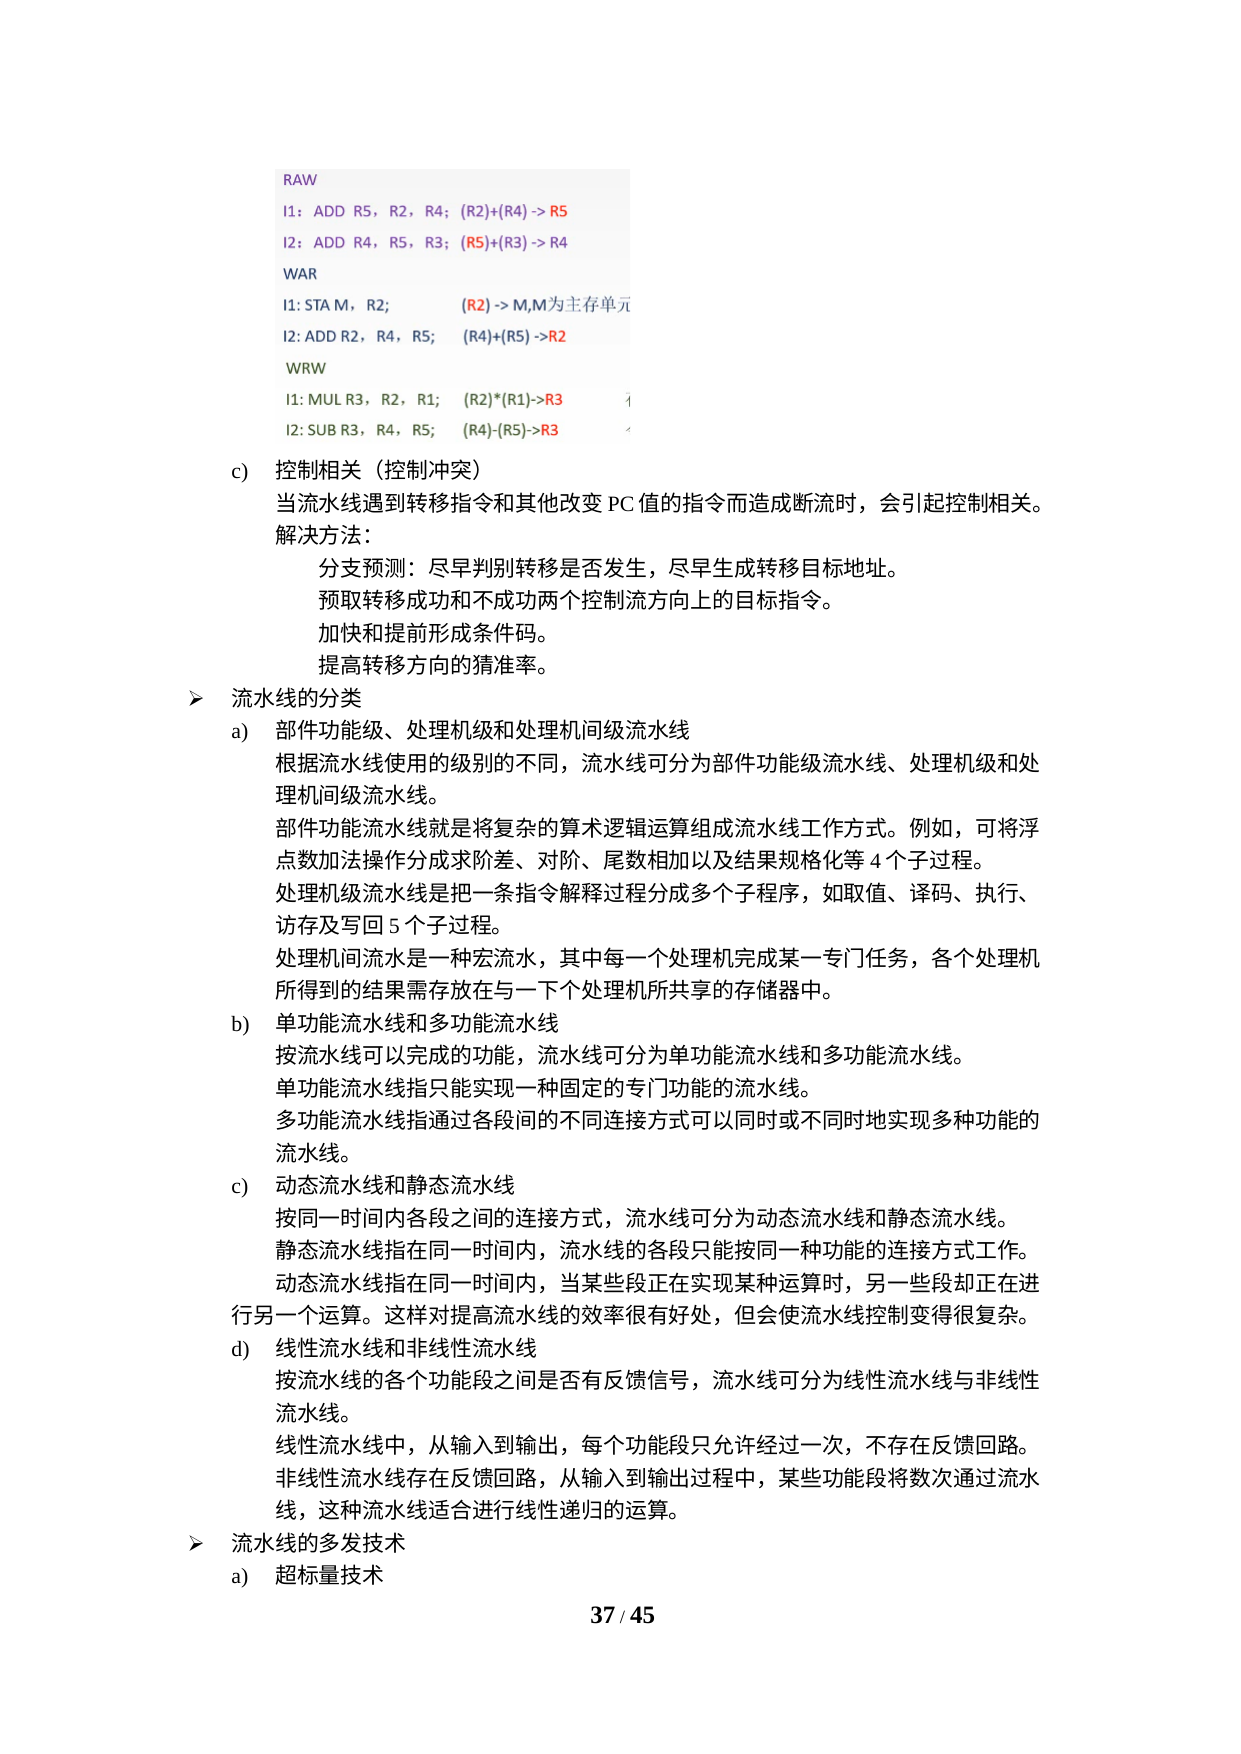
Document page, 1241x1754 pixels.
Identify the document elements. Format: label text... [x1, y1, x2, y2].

list 预取转移成功和不成功两个控制流方向上的目标指令。 [275, 583, 1053, 615]
list 处理机级流水线是把一条指令解释过程分成多个子程序，如取值、译码、执行、访存及写回5个子过程。 [275, 875, 1053, 940]
text 动态流水线指在同一时间内，当某些段正在实现某种运算时，另一些段却正在进行另一个运算。这样对提高流水线的效率很有好处，但会使流水线控制变得很复杂。 [231, 1265, 1053, 1330]
picture [275, 169, 630, 444]
list 线性流水线中，从输入到输出，每个功能段只允许经过一次，不存在反馈回路。 [275, 1428, 1053, 1460]
list 处理机间流水是一种宏流水，其中每一个处理机完成某一专门任务，各个处理机所得到的结果需存放在与一下个处理机所共享的存储器中。 [275, 940, 1053, 1005]
list 单功能流水线指只能实现一种固定的专门功能的流水线。 [275, 1070, 1053, 1103]
list 按同一时间内各段之间的连接方式，流水线可分为动态流水线和静态流水线。 [275, 1200, 1053, 1233]
list 动态流水线和静态流水线 [231, 1168, 1053, 1200]
list 当流水线遇到转移指令和其他改变PC值的指令而造成断流时，会引起控制相关。 [275, 485, 1053, 518]
list 控制相关（控制冲突） [231, 453, 1053, 485]
list 多功能流水线指通过各段间的不同连接方式可以同时或不同时地实现多种功能的流水线。 [275, 1103, 1053, 1168]
list 流水线的分类 [187, 680, 1053, 713]
list 部件功能流水线就是将复杂的算术逻辑运算组成流水线工作方式。例如，可将浮点数加法操作分成求阶差、对阶、尾数相加以及结果规格化等4个子过程。 [275, 810, 1053, 875]
list 超标量技术 [231, 1558, 1053, 1590]
list 流水线的多发技术 [187, 1525, 1053, 1558]
list 分支预测：尽早判别转移是否发生，尽早生成转移目标地址。 [275, 550, 1053, 583]
list 部件功能级、处理机级和处理机间级流水线 [231, 713, 1053, 745]
list 按流水线的各个功能段之间是否有反馈信号，流水线可分为线性流水线与非线性流水线。 [275, 1363, 1053, 1428]
list 按流水线可以完成的功能，流水线可分为单功能流水线和多功能流水线。 [275, 1038, 1053, 1070]
list 加快和提前形成条件码。 [275, 615, 1053, 648]
list 非线性流水线存在反馈回路，从输入到输出过程中，某些功能段将数次通过流水线，这种流水线适合进行线性递归的运算。 [275, 1460, 1053, 1525]
list 线性流水线和非线性流水线 [231, 1330, 1053, 1363]
list 根据流水线使用的级别的不同，流水线可分为部件功能级流水线、处理机级和处理机间级流水线。 [275, 745, 1053, 810]
list 解决方法： [275, 518, 1053, 550]
list 单功能流水线和多功能流水线 [231, 1005, 1053, 1038]
list 提高转移方向的猜准率。 [275, 648, 1053, 680]
text 静态流水线指在同一时间内，流水线的各段只能按同一种功能的连接方式工作。 [231, 1233, 1053, 1265]
